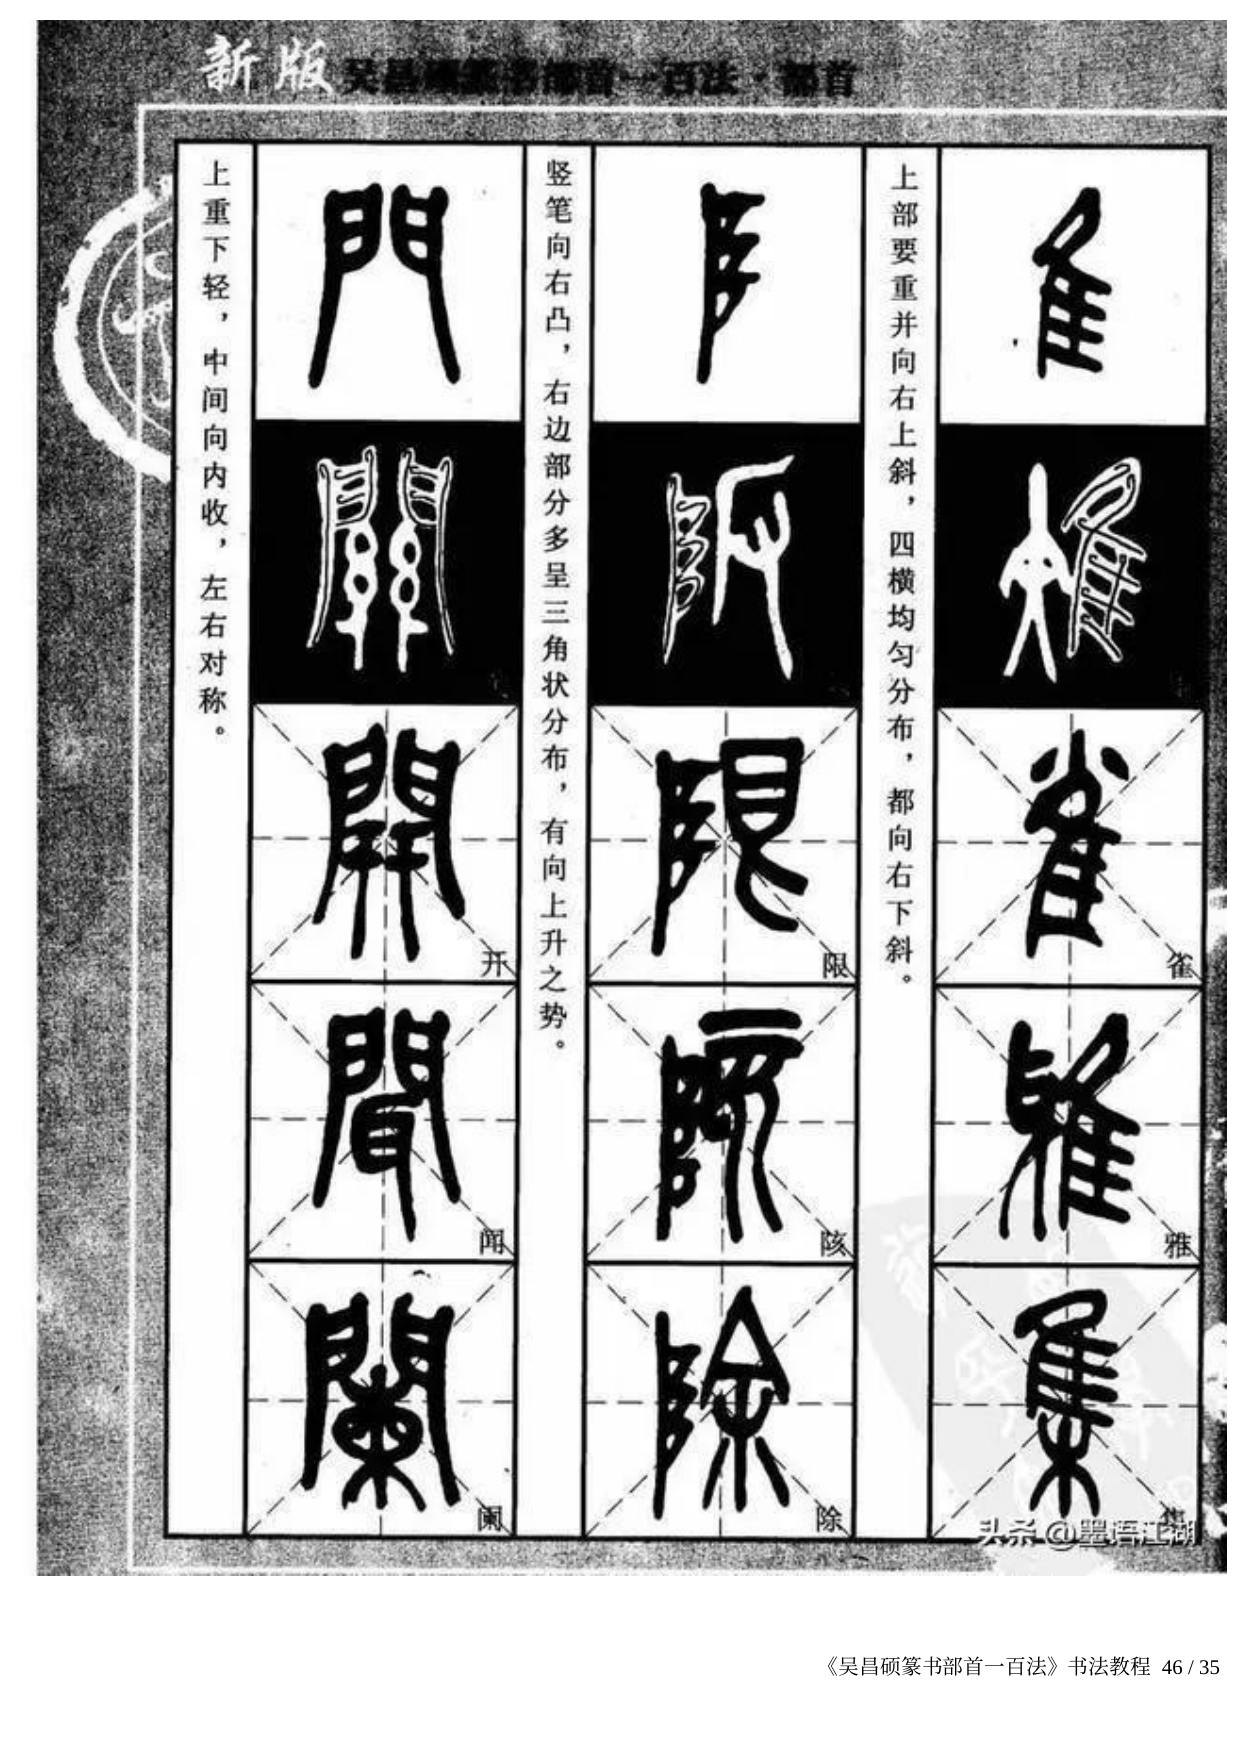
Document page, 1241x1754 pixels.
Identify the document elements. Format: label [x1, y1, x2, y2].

picture [20, 20, 1227, 1576]
